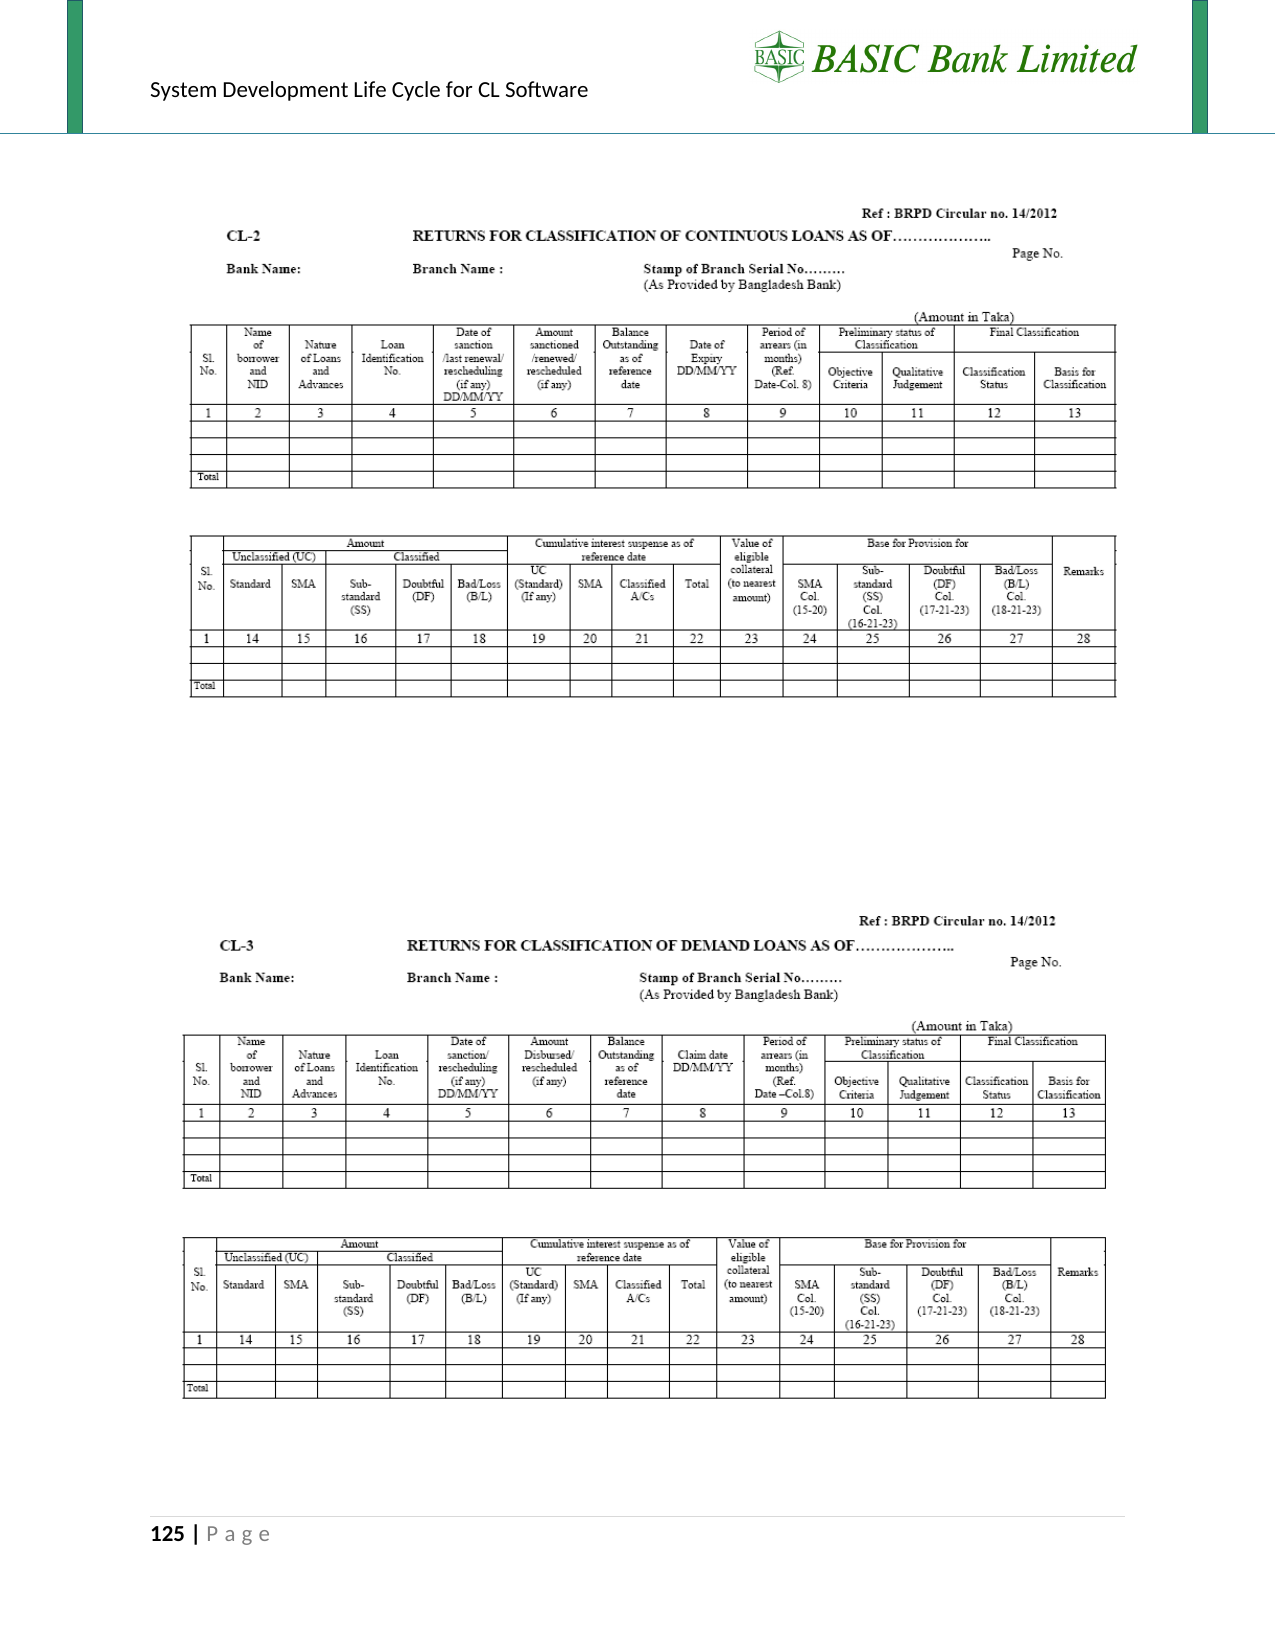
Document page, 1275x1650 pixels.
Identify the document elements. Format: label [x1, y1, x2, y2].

picture [749, 29, 1140, 84]
